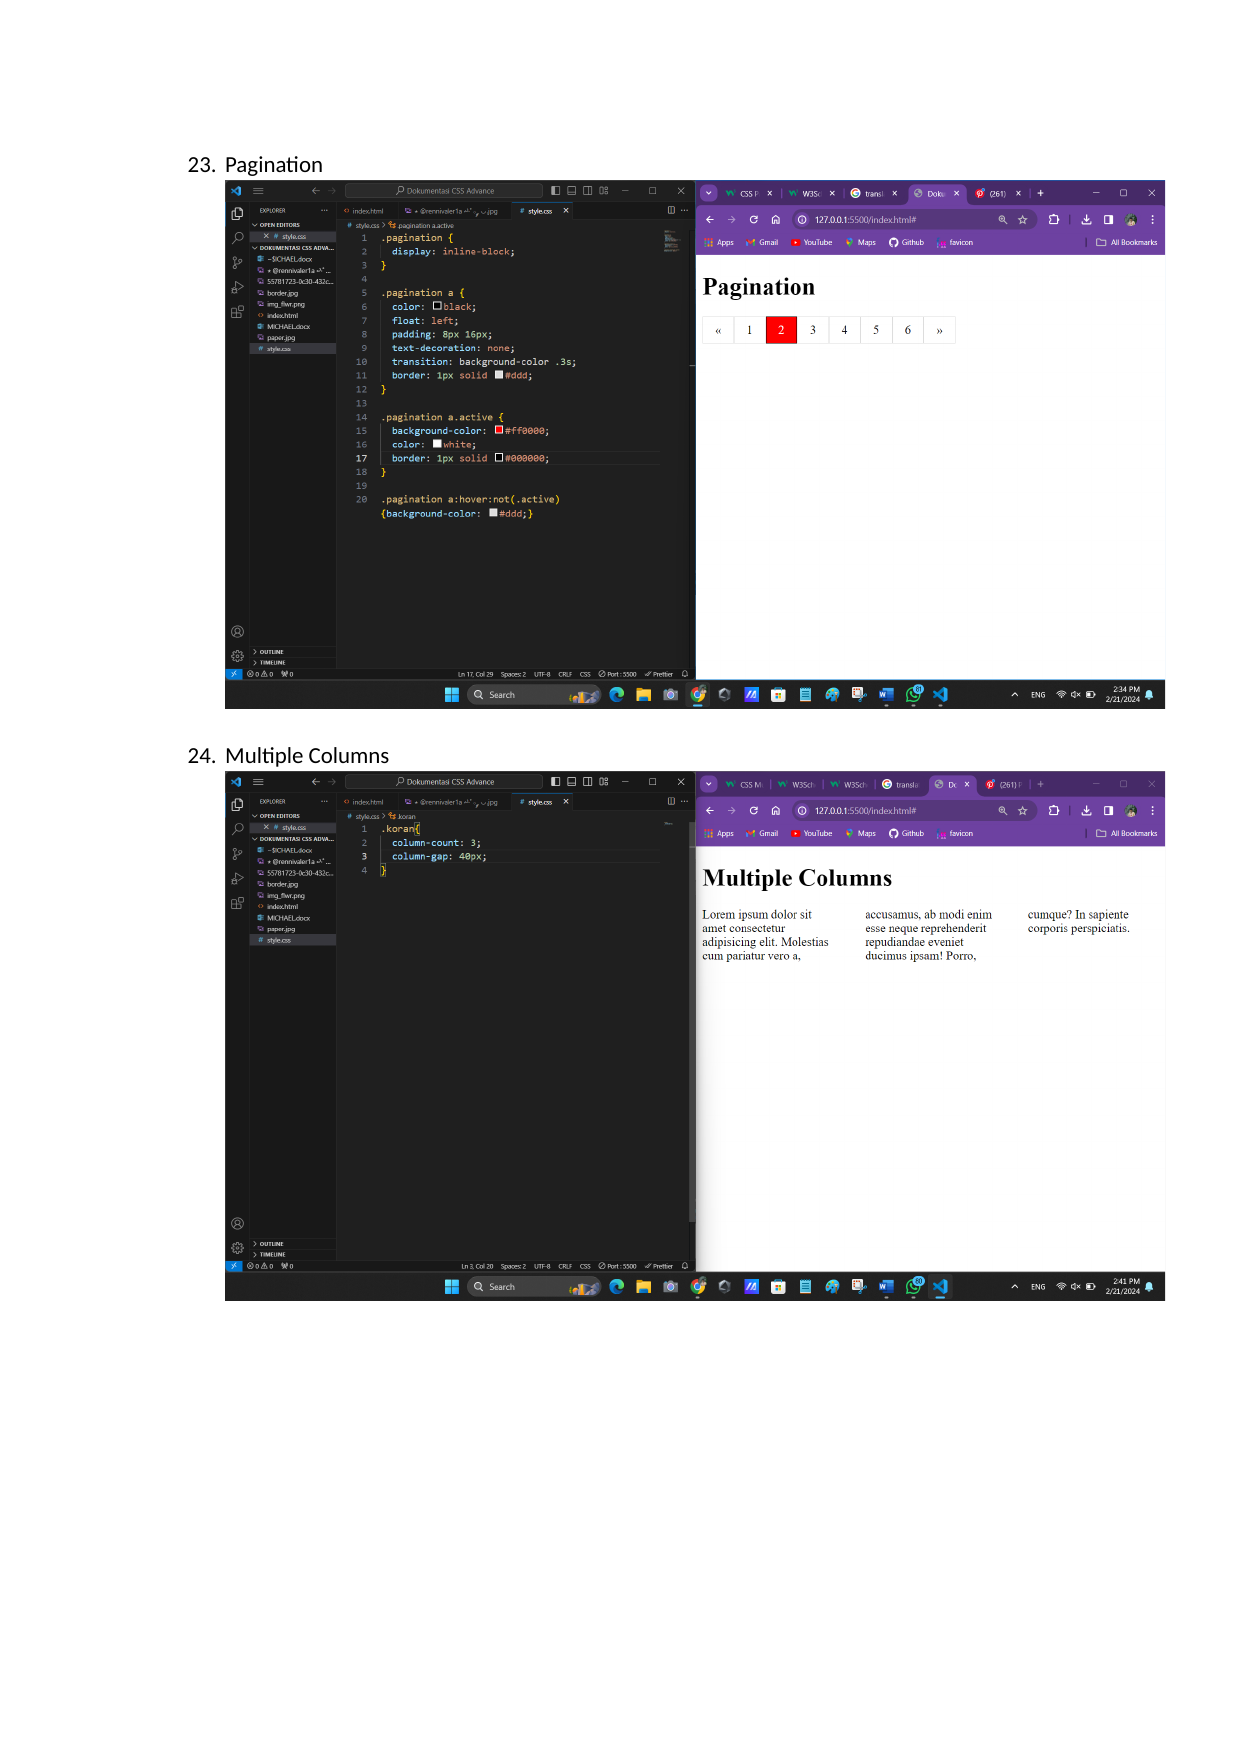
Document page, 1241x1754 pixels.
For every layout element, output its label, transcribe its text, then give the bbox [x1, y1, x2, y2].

picture [225, 771, 1166, 1301]
picture [225, 180, 1166, 709]
